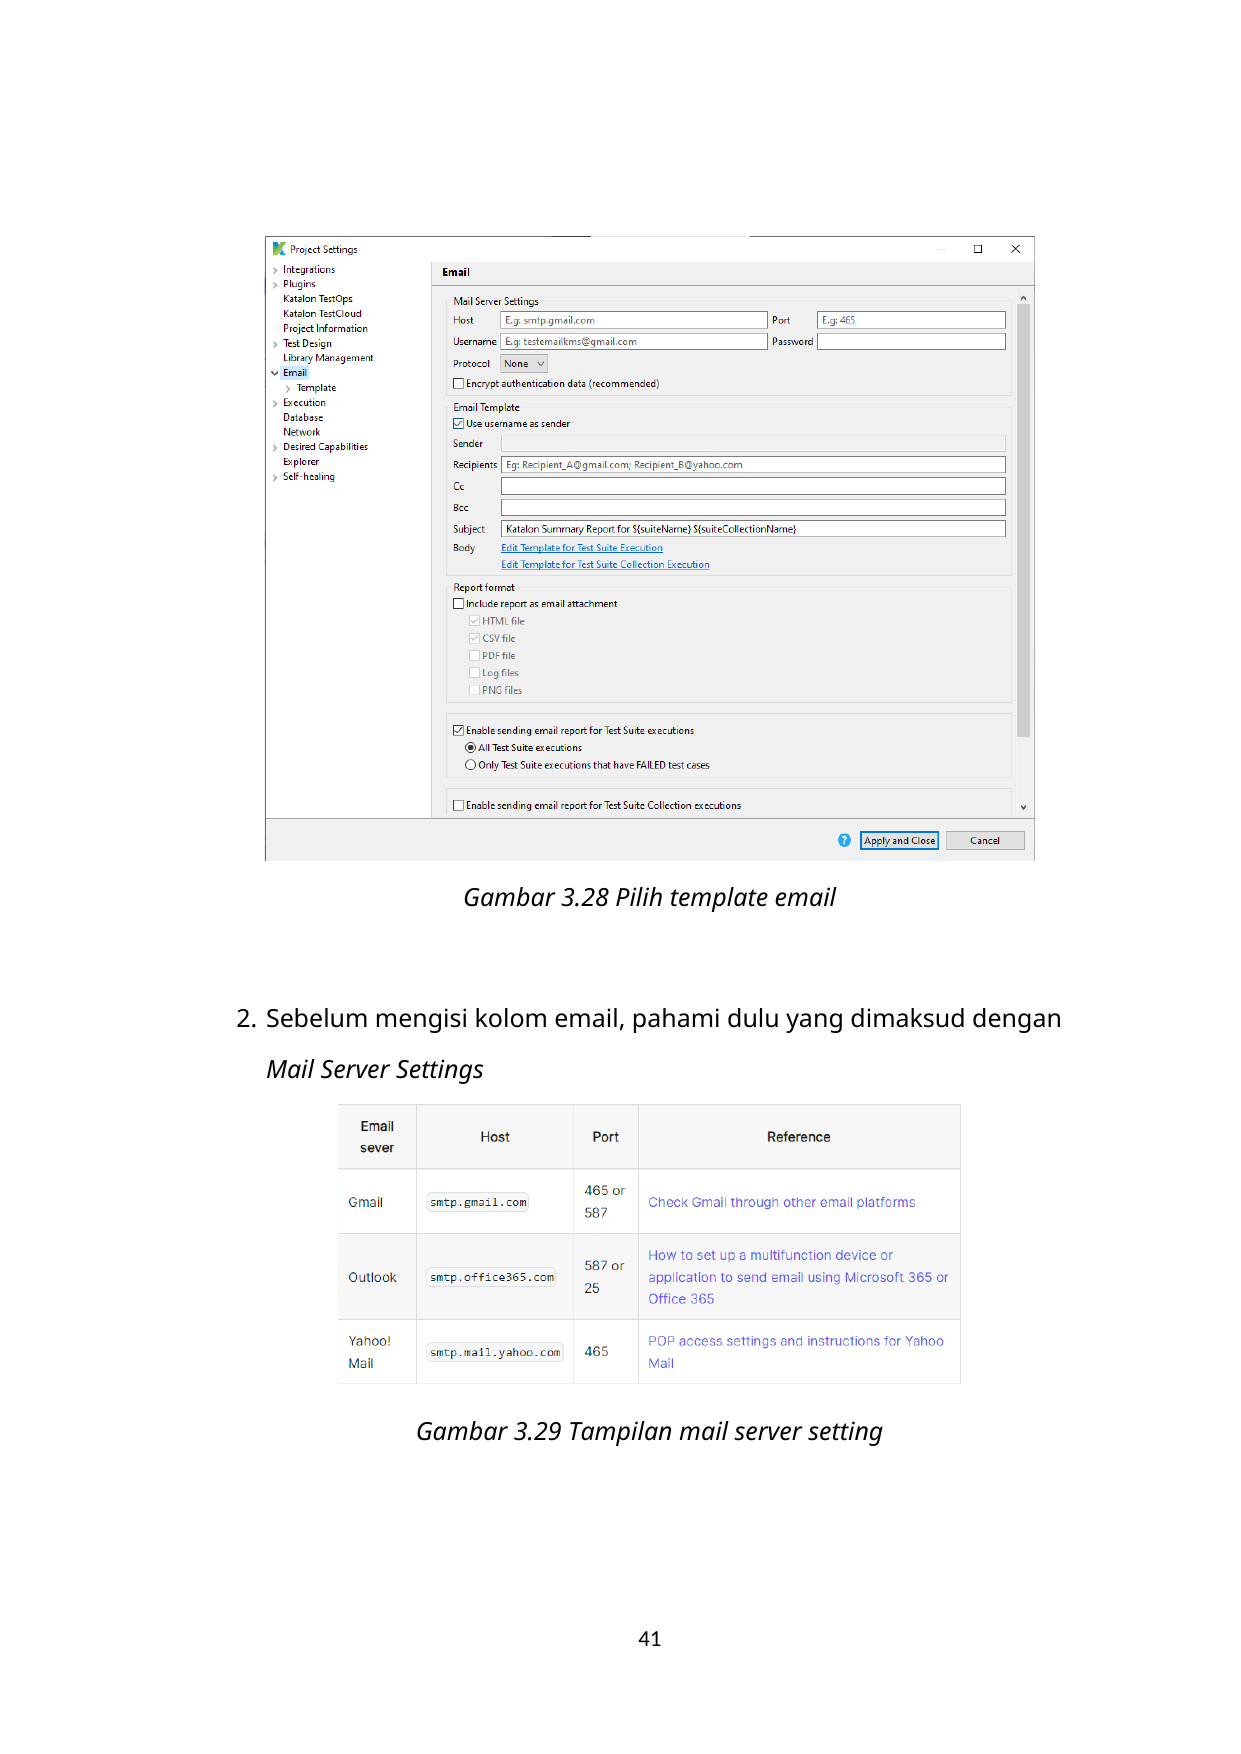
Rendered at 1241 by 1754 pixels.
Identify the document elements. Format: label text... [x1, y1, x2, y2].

text Gambar 3.29 Tampilan mail server setting [236, 1414, 1063, 1448]
text Gambar 3.28 Pilih template email [236, 880, 1063, 914]
picture [337, 1103, 962, 1384]
picture [264, 236, 1035, 861]
list Sebelum mengisi kolom email, pahami dulu yang dimaksud dengan Mail Server Settings [236, 1001, 1063, 1086]
